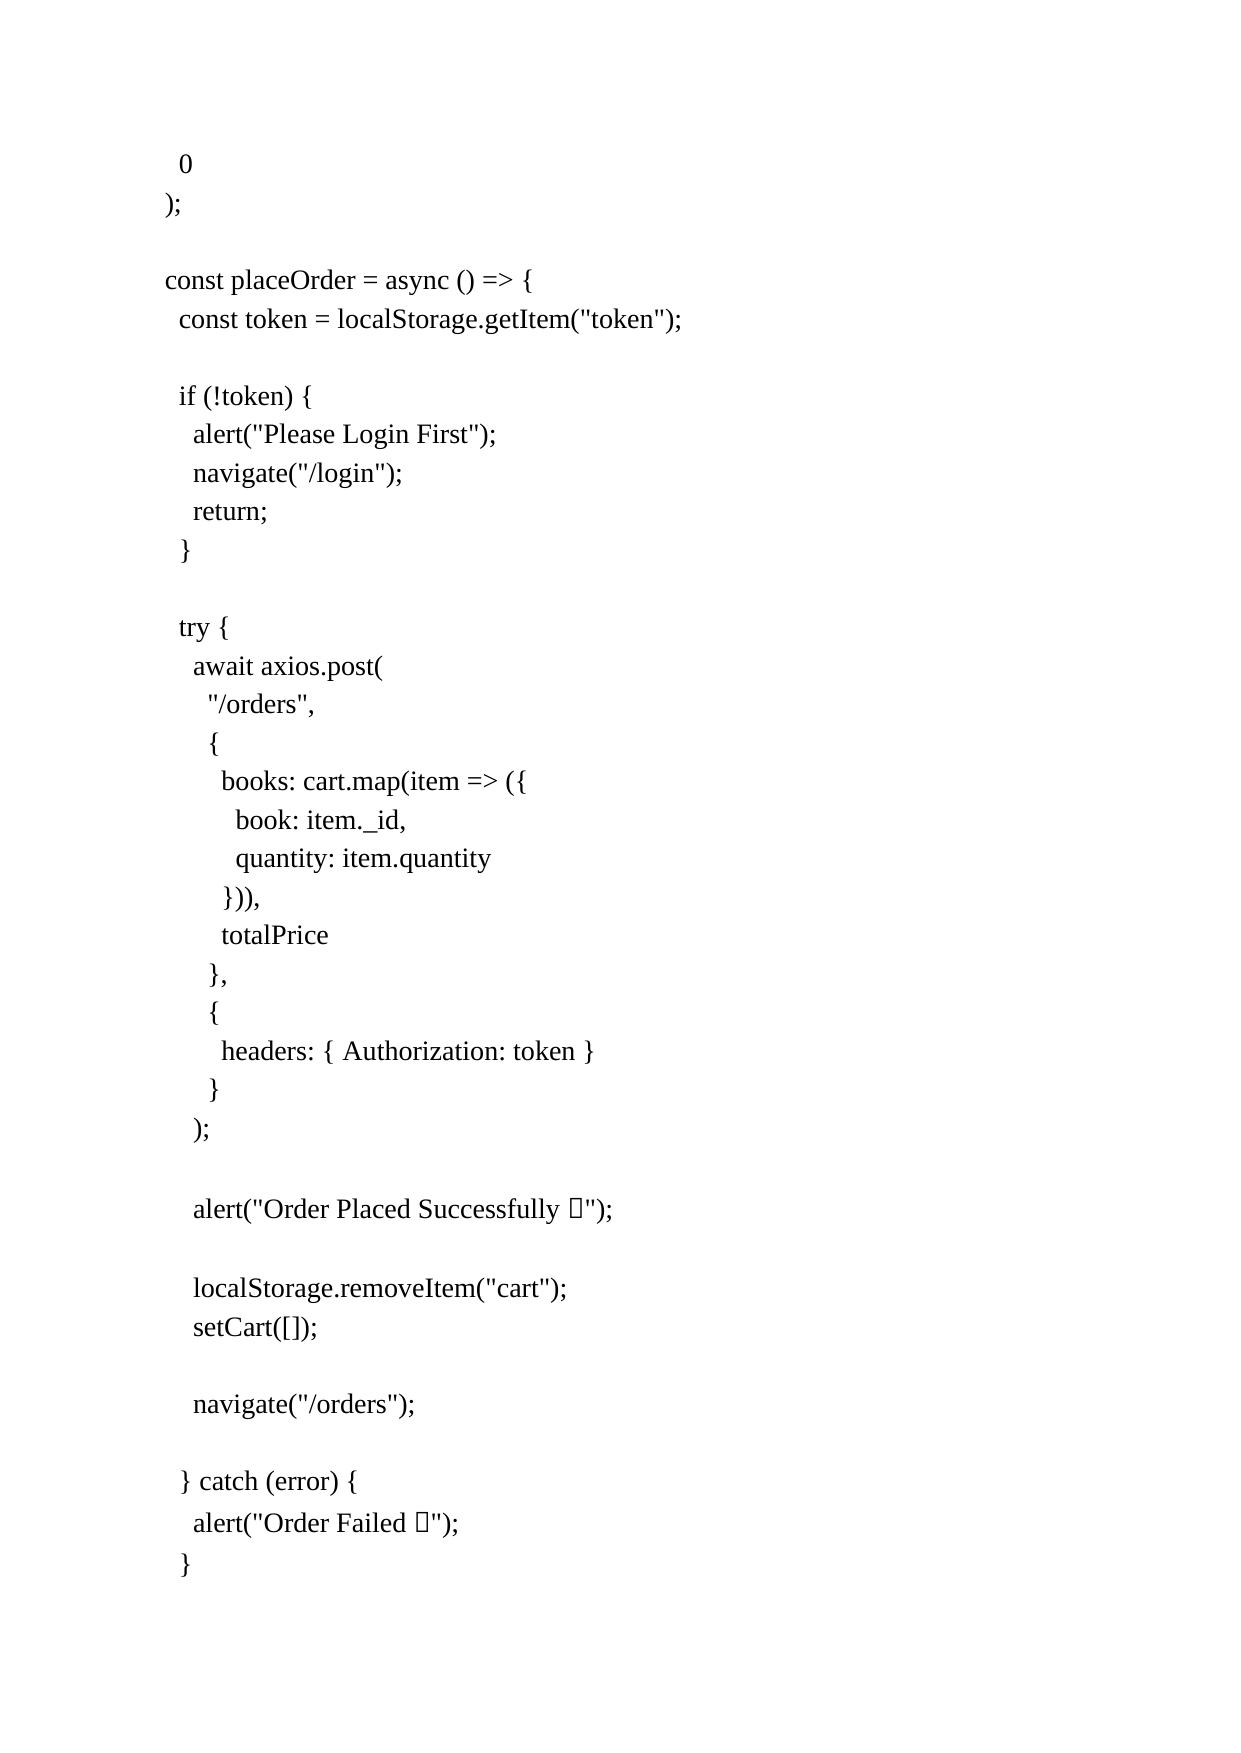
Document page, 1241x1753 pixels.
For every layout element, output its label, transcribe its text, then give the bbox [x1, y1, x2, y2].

text })), [150, 880, 1060, 912]
text localStorage.removeItem("cart"); [150, 1271, 1060, 1303]
text book: item._id, [150, 803, 1060, 835]
text setCart([]); [150, 1310, 1060, 1342]
text { [150, 726, 1060, 758]
text navigate("/orders"); [150, 1387, 1060, 1419]
text "/orders", [150, 687, 1060, 719]
text }, [150, 957, 1060, 989]
text quantity: item.quantity [150, 841, 1060, 874]
text alert("Please Login First"); [150, 417, 1060, 450]
text const placeOrder = async () => { [150, 263, 1060, 296]
text headers: { Authorization: token } [150, 1034, 1060, 1066]
text if (!token) { [150, 379, 1060, 411]
text books: cart.map(item => ({ [150, 764, 1060, 797]
text await axios.post( [150, 648, 1060, 681]
text const token = localStorage.getItem("token"); [150, 302, 1060, 334]
text ); [150, 186, 1060, 218]
text try { [150, 610, 1060, 642]
text } catch (error) { [150, 1464, 1060, 1496]
text } [150, 1547, 1060, 1579]
text } [150, 533, 1060, 565]
text return; [150, 494, 1060, 527]
text ); [150, 1111, 1060, 1143]
text totalPrice [150, 918, 1060, 951]
text } [150, 1072, 1060, 1105]
text { [150, 995, 1060, 1028]
text alert("Order Placed Successfully 🎉"); [150, 1188, 1060, 1226]
text alert("Order Failed ❌"); [150, 1502, 1060, 1541]
text navigate("/login"); [150, 456, 1060, 488]
text 0 [150, 147, 1060, 180]
